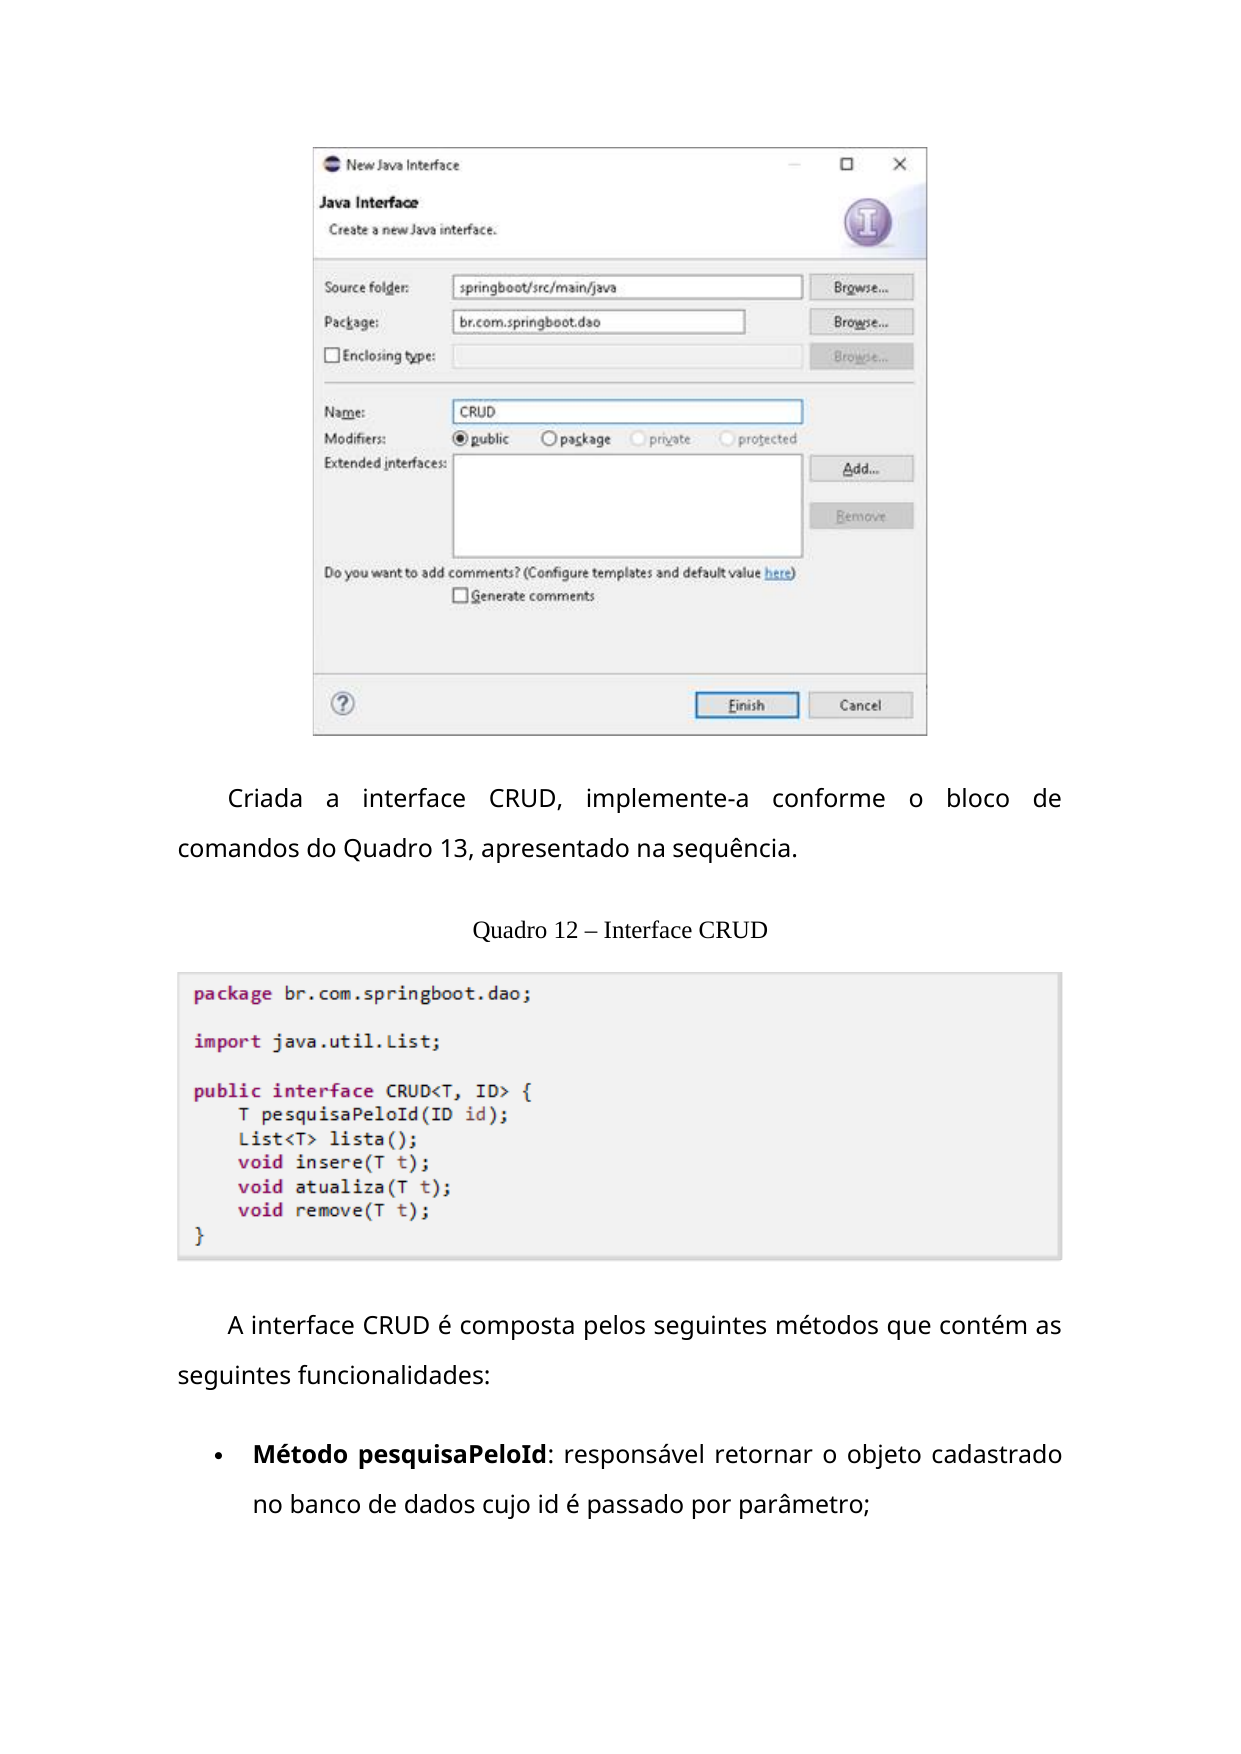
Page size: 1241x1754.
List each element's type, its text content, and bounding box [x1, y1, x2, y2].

text Quadro 12 – Interface CRUD [177, 893, 1063, 943]
picture [312, 147, 928, 736]
picture [177, 972, 1063, 1263]
text A interface CRUD é composta pelos seguintes métodos que contém as seguintes funcionalidades: [177, 1291, 1063, 1391]
list Método pesquisaPeloId: responsável retornar o objeto cadastrado no banco de dados cujo id é passado por parâmetro; [215, 1421, 1063, 1521]
text Criada a interface CRUD, implemente-a conforme o bloco de comandos do Quadro 13, apresentado na sequência. [177, 764, 1063, 864]
